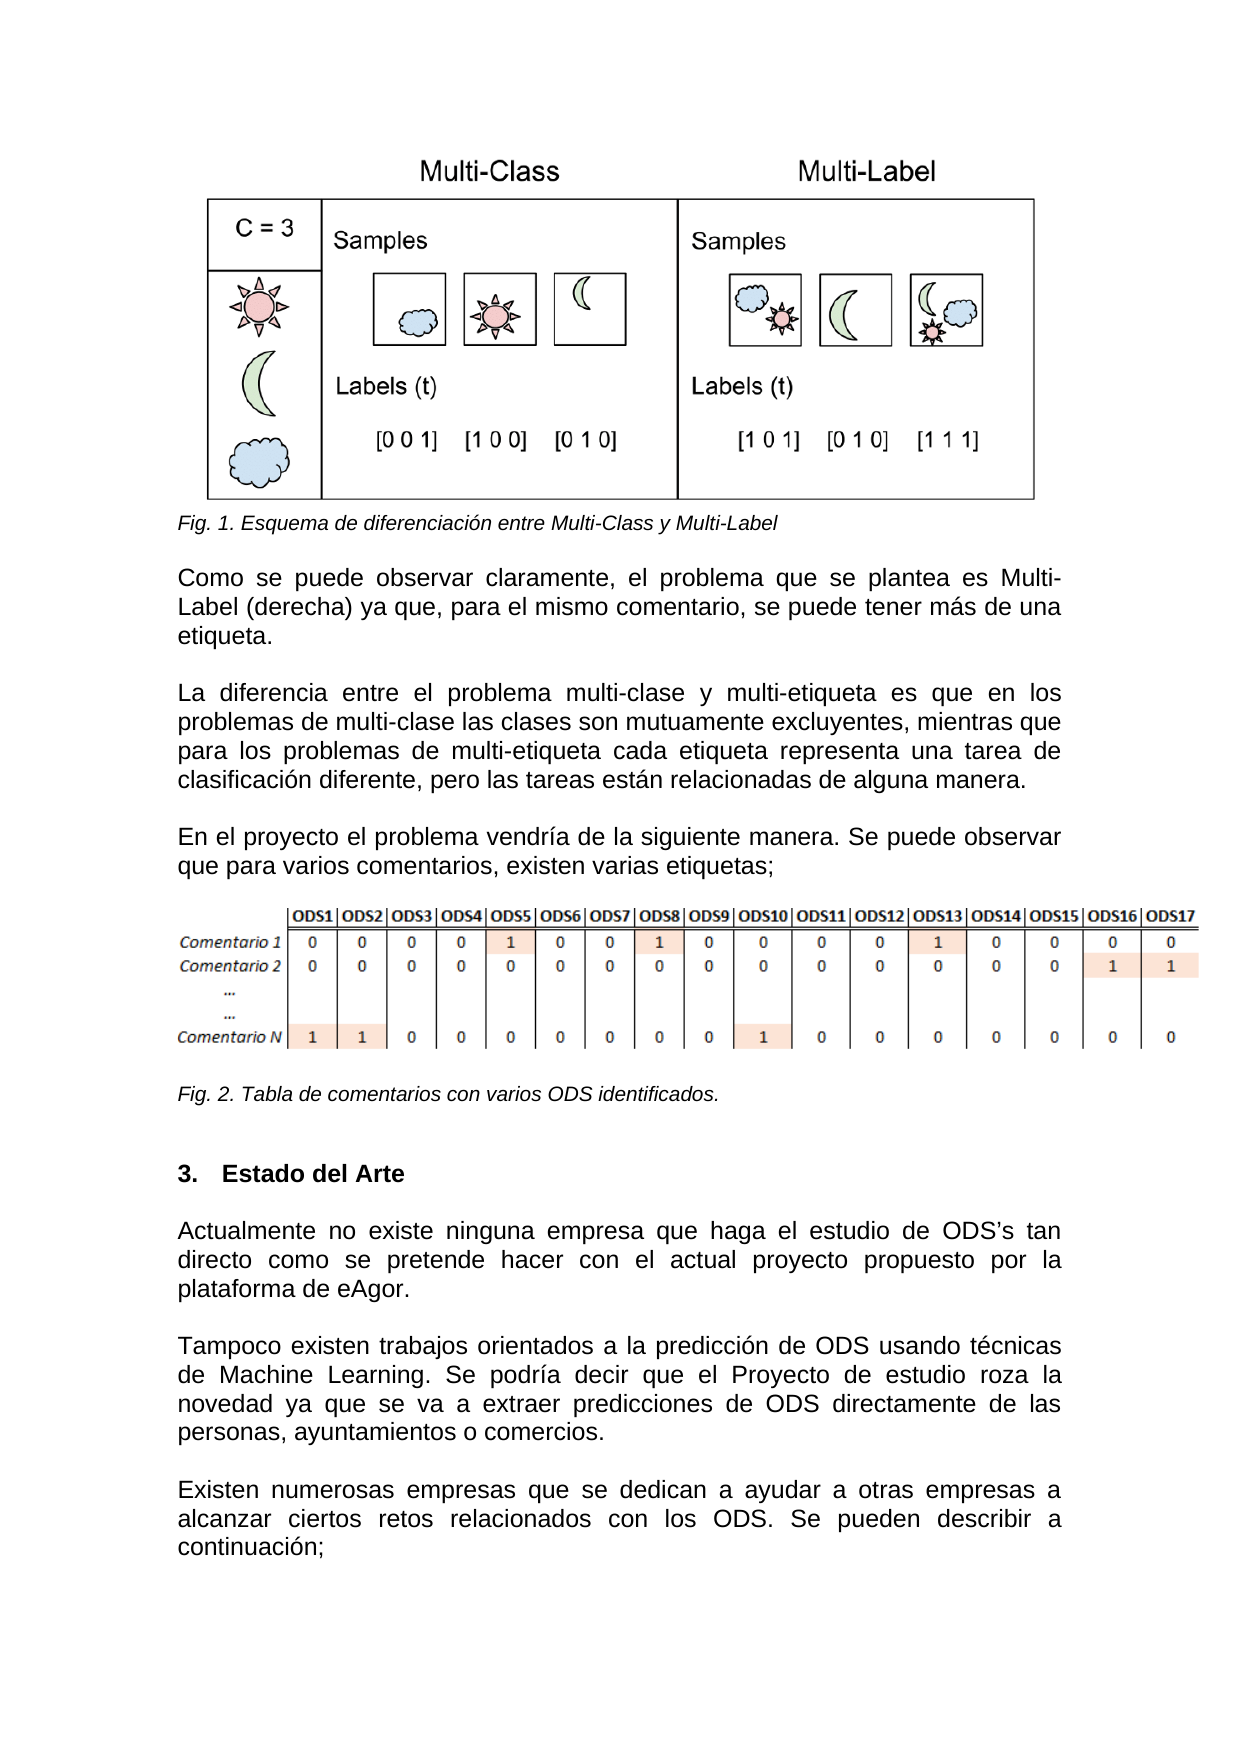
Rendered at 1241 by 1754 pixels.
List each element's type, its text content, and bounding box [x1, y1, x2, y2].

text En el proyecto el problema vendría de la siguiente manera. Se puede observar que para varios comentarios, existen varias etiquetas; [177, 822, 1063, 879]
text Actualmente no existe ninguna empresa que haga el estudio de ODS’s tan directo como se pretende hacer con el actual proyecto propuesto por la plataforma de eAgor. [177, 1216, 1063, 1302]
text Tampoco existen trabajos orientados a la predicción de ODS usando técnicas de Machine Learning. Se podría decir que el Proyecto de estudio roza la novedad ya que se va a extraer predicciones de ODS directamente de las personas, ayuntamientos o comercios. [177, 1331, 1063, 1446]
text Fig. 1. Esquema de diferenciación entre Multi-Class y Multi-Label [177, 511, 1063, 534]
picture [177, 908, 1199, 1054]
text Existen numerosas empresas que se dedican a ayudar a otras empresas a alcanzar ciertos retos relacionados con los ODS. Se pueden describir a continuación; [177, 1475, 1063, 1561]
list Estado del Arte [177, 1158, 1063, 1187]
text Como se puede observar claramente, el problema que se plantea es Multi-Label (derecha) ya que, para el mismo comentario, se puede tener más de una etiqueta. [177, 563, 1063, 649]
text La diferencia entre el problema multi-clase y multi-etiqueta es que en los problemas de multi-clase las clases son mutuamente excluyentes, mientras que para los problemas de multi-etiqueta cada etiqueta representa una tarea de clasificación diferente, pero las tareas están relacionadas de alguna manera. [177, 678, 1063, 793]
text Fig. 2. Tabla de comentarios con varios ODS identificados. [177, 1082, 1063, 1106]
picture [195, 147, 1045, 511]
